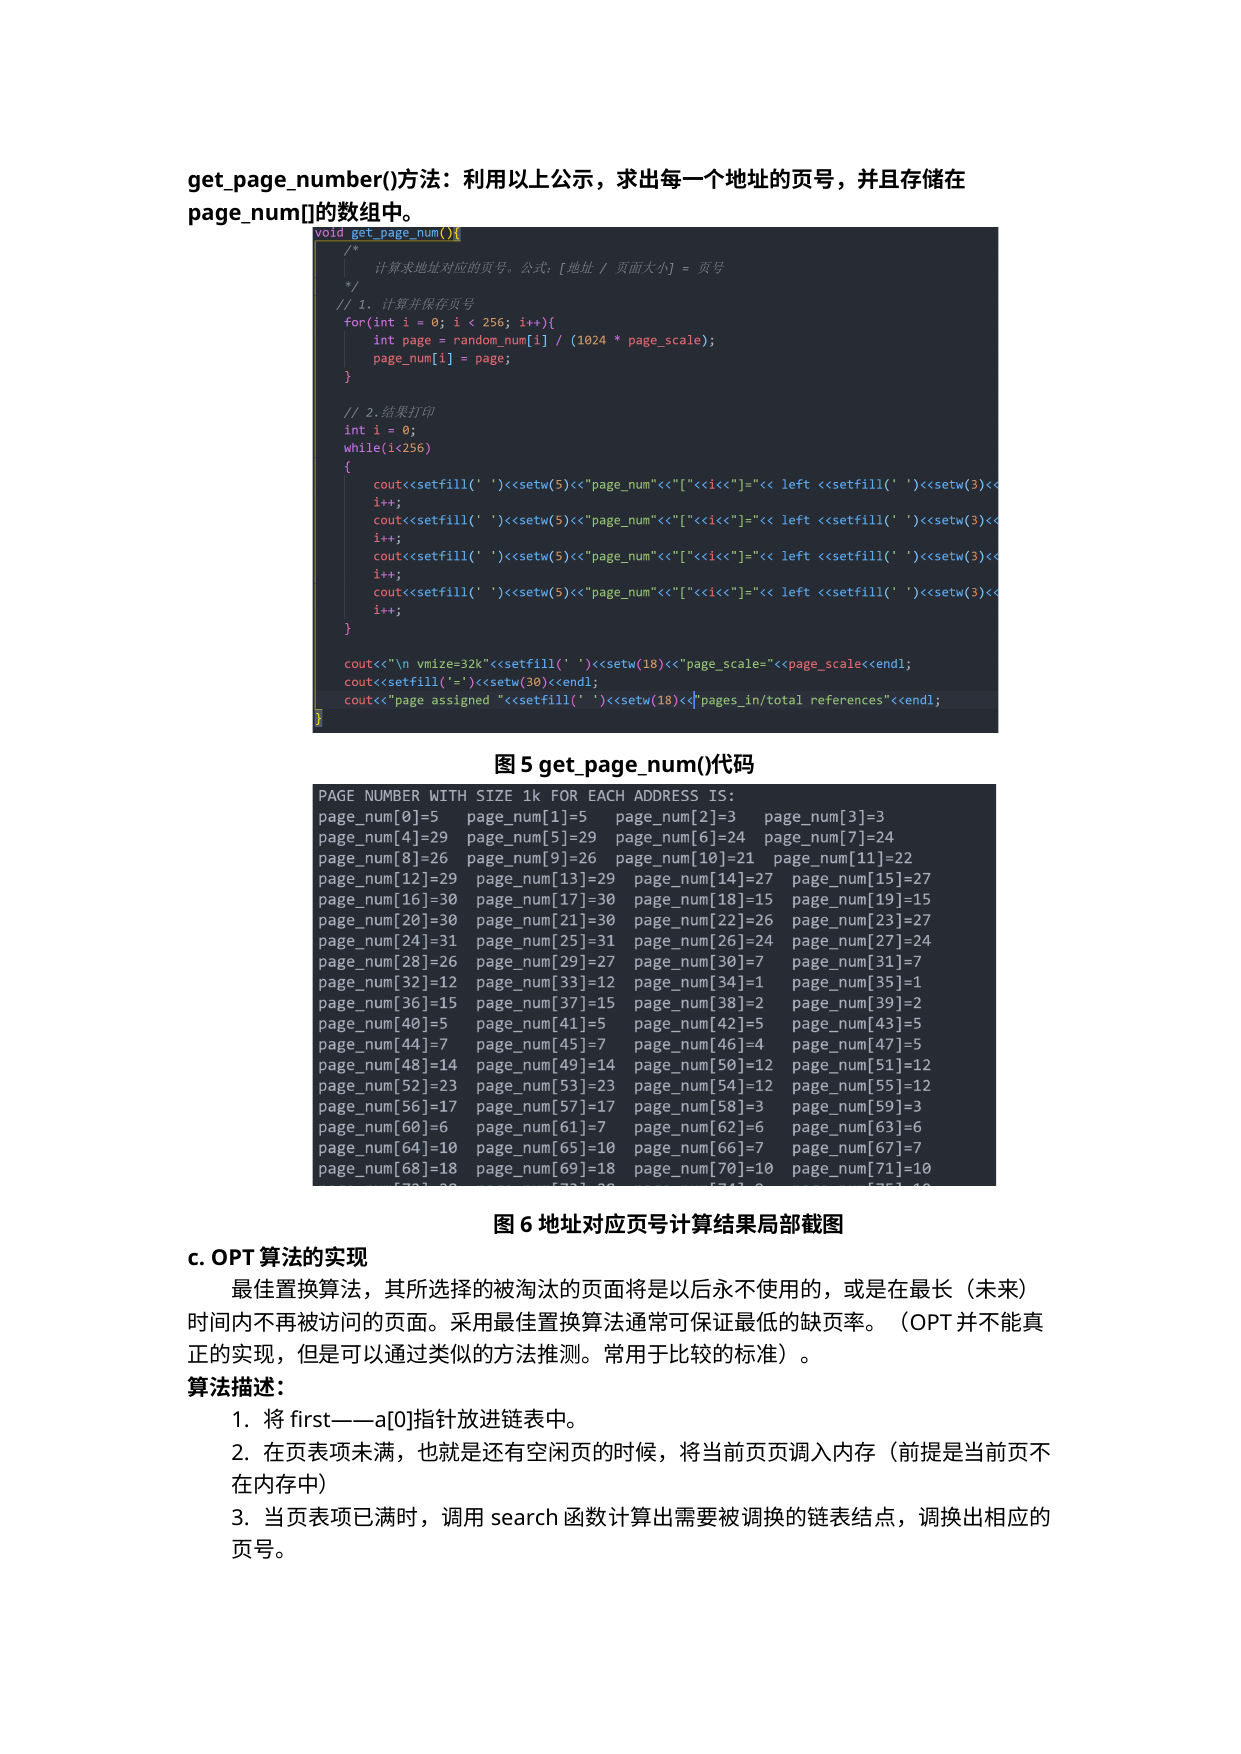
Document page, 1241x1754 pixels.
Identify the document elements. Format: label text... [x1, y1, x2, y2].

picture [312, 784, 997, 1186]
text get_page_number()方法：利用以上公示，求出每一个地址的页号，并且存储在page_num[]的数组中。 [187, 162, 1053, 227]
list 当页表项已满时，调用search函数计算出需要被调换的链表结点，调换出相应的页号。 [231, 1499, 1053, 1564]
picture [312, 227, 999, 733]
text 算法描述： [187, 1369, 1053, 1402]
text 图6 地址对应页号计算结果局部截图 [450, 1207, 1053, 1239]
text 最佳置换算法，其所选择的被淘汰的页面将是以后永不使用的，或是在最长（未来）时间内不再被访问的页面。采用最佳置换算法通常可保证最低的缺页率。（OPT并不能真正的实现，但是可以通过类似的方法推测。常用于比较的标准）。 [187, 1272, 1053, 1369]
text 图5 get_page_num()代码 [362, 747, 1053, 779]
text c. OPT算法的实现 [187, 1239, 1053, 1272]
list 在页表项未满，也就是还有空闲页的时候，将当前页页调入内存（前提是当前页不在内存中） [231, 1434, 1053, 1499]
list 将first——a[0]指针放进链表中。 [231, 1402, 1053, 1434]
